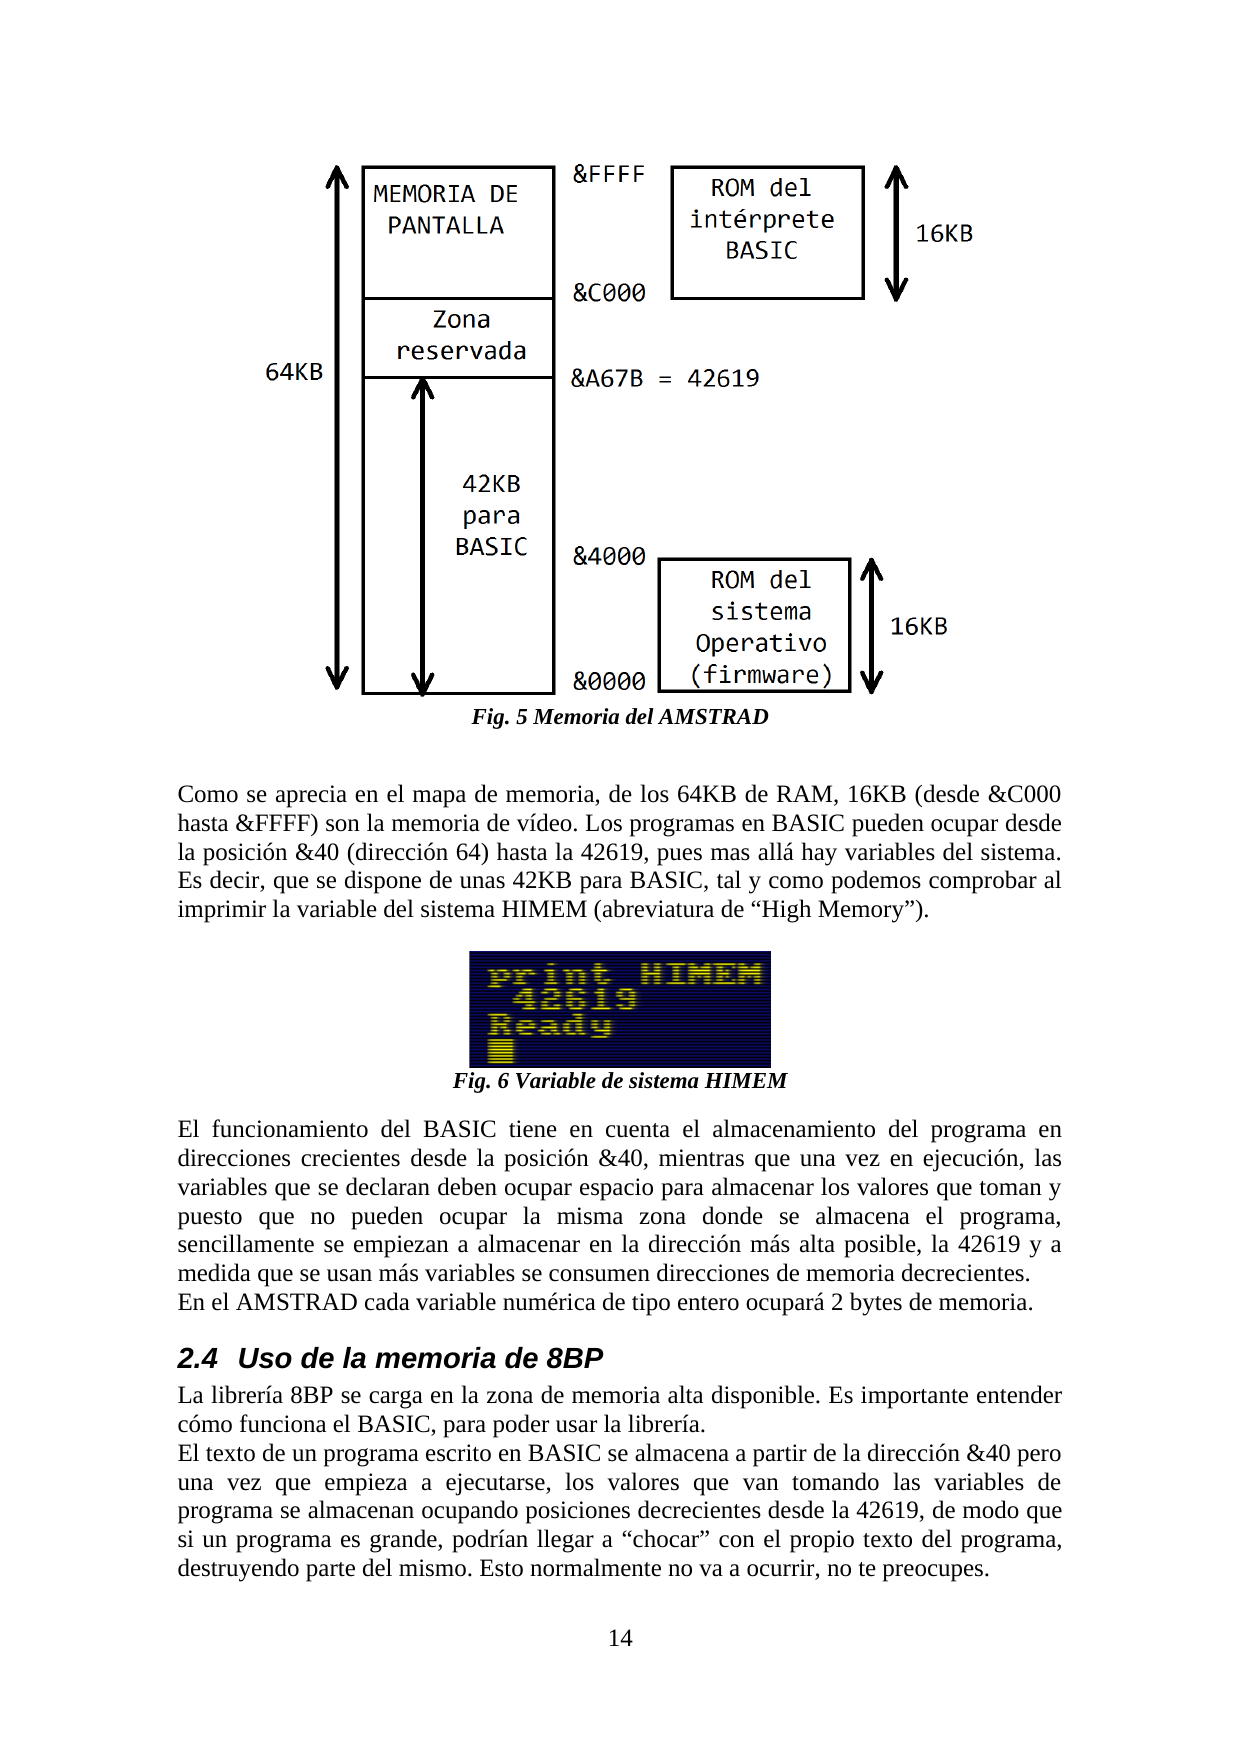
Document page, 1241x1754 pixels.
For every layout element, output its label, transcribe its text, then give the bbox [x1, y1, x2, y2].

picture [263, 147, 978, 704]
text En el AMSTRAD cada variable numérica de tipo entero ocupará 2 bytes de memoria. [177, 1287, 1063, 1316]
picture [469, 951, 771, 1068]
text El funcionamiento del BASIC tiene en cuenta el almacenamiento del programa en direcciones crecientes desde la posición &40, mientras que una vez en ejecución, las variables que se declaran deben ocupar espacio para almacenar los valores que toman y puesto que no pueden ocupar la misma zona donde se almacena el programa, sencillamente se empiezan a almacenar en la dirección más alta posible, la 42619 y a medida que se usan más variables se consumen direcciones de memoria decrecientes. [177, 1114, 1063, 1287]
text Como se aprecia en el mapa de memoria, de los 64KB de RAM, 16KB (desde &C000 hasta &FFFF) son la memoria de vídeo. Los programas en BASIC pueden ocupar desde la posición &40 (dirección 64) hasta la 42619, pues mas allá hay variables del sistema. Es decir, que se dispone de unas 42KB para BASIC, tal y como podemos comprobar al imprimir la variable del sistema HIMEM (abreviatura de “High Memory”). [177, 779, 1063, 923]
text El texto de un programa escrito en BASIC se almacena a partir de la dirección &40 pero una vez que empieza a ejecutarse, los valores que van tomando las variables de programa se almacenan ocupando posiciones decrecientes desde la 42619, de modo que si un programa es grande, podrían llegar a “chocar” con el propio texto del programa, destruyendo parte del mismo. Esto normalmente no va a ocurrir, no te preocupes. [177, 1438, 1063, 1582]
text La librería 8BP se carga en la zona de memoria alta disponible. Es importante entender cómo funciona el BASIC, para poder usar la librería. [177, 1381, 1063, 1438]
subtitle Uso de la memoria de 8BP [177, 1341, 1063, 1374]
